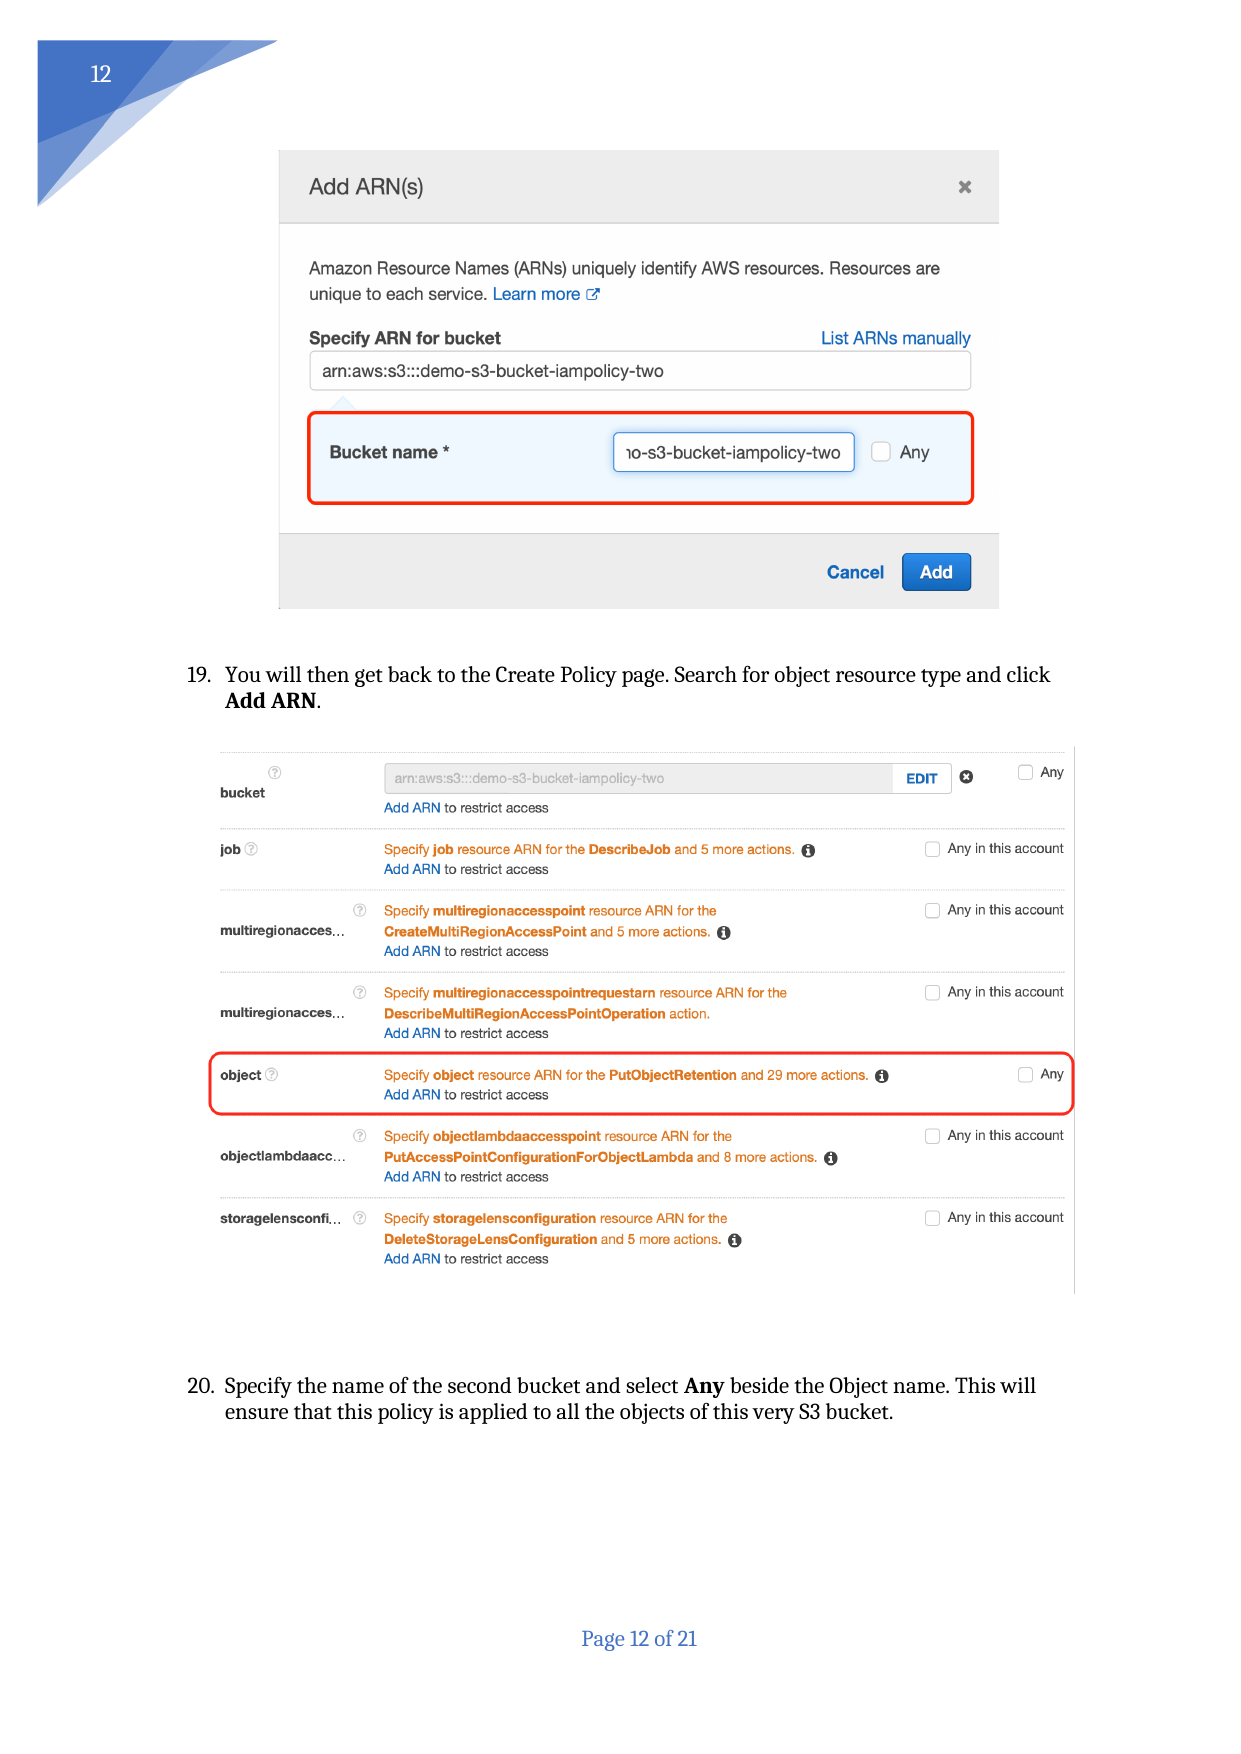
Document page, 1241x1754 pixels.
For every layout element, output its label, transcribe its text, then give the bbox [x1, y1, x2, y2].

list You will then get back to the Create Policy page. Search for object resource type and click Add ARN. [187, 662, 1090, 714]
picture [192, 740, 1085, 1294]
picture [37, 40, 1000, 609]
list Specify the name of the second bucket and select Any beside the Object name. This will ensure that this policy is applied to all the objects of this very S3 bucket. [187, 1372, 1090, 1425]
